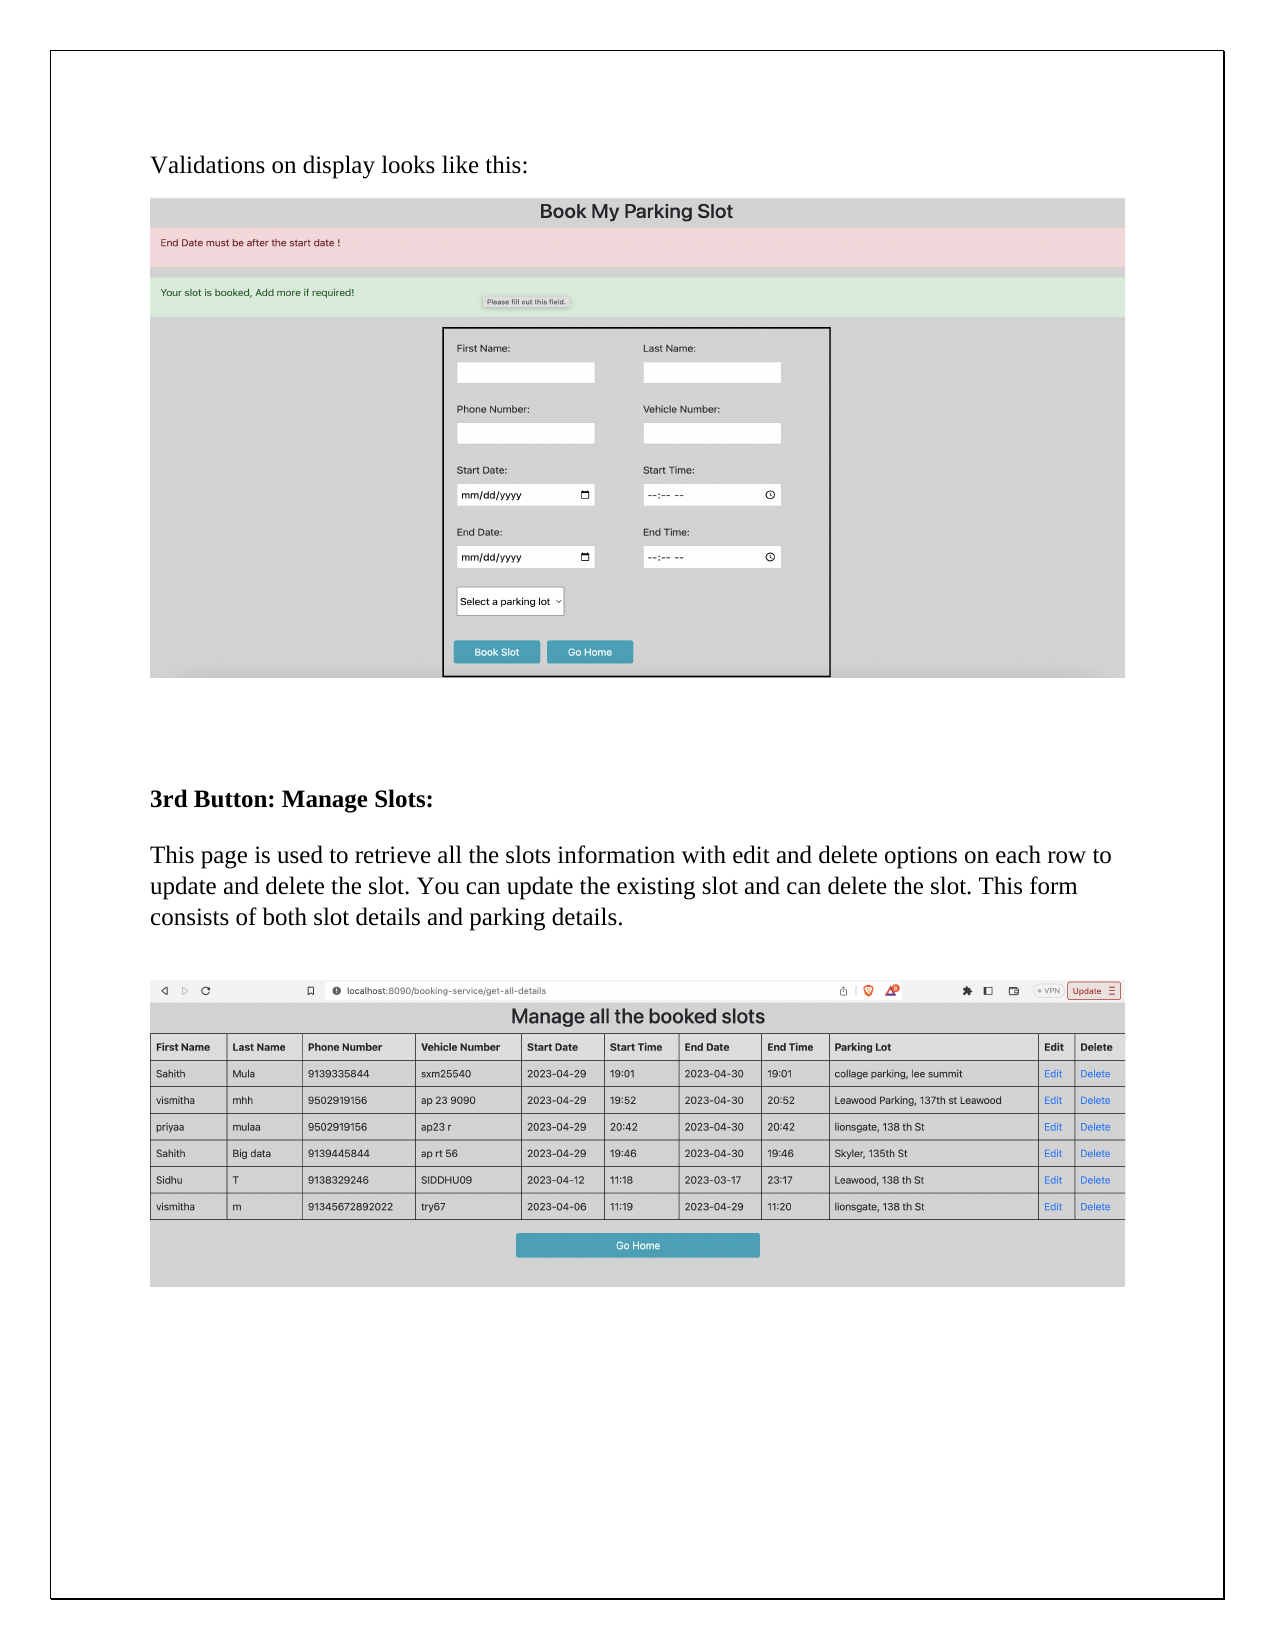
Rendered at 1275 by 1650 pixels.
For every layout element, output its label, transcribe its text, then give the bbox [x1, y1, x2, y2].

picture [150, 197, 1125, 678]
subtitle This page is used to retrieve all the slots information with edit and delete options on each row to update and delete the slot. You can update the existing slot and can delete the slot. This form consists of both slot details and parking details. [150, 840, 1124, 931]
text Validations on display looks like this: [150, 150, 1124, 179]
picture [150, 980, 1125, 1287]
subtitle 3rd Button: Manage Slots: [150, 784, 1124, 813]
